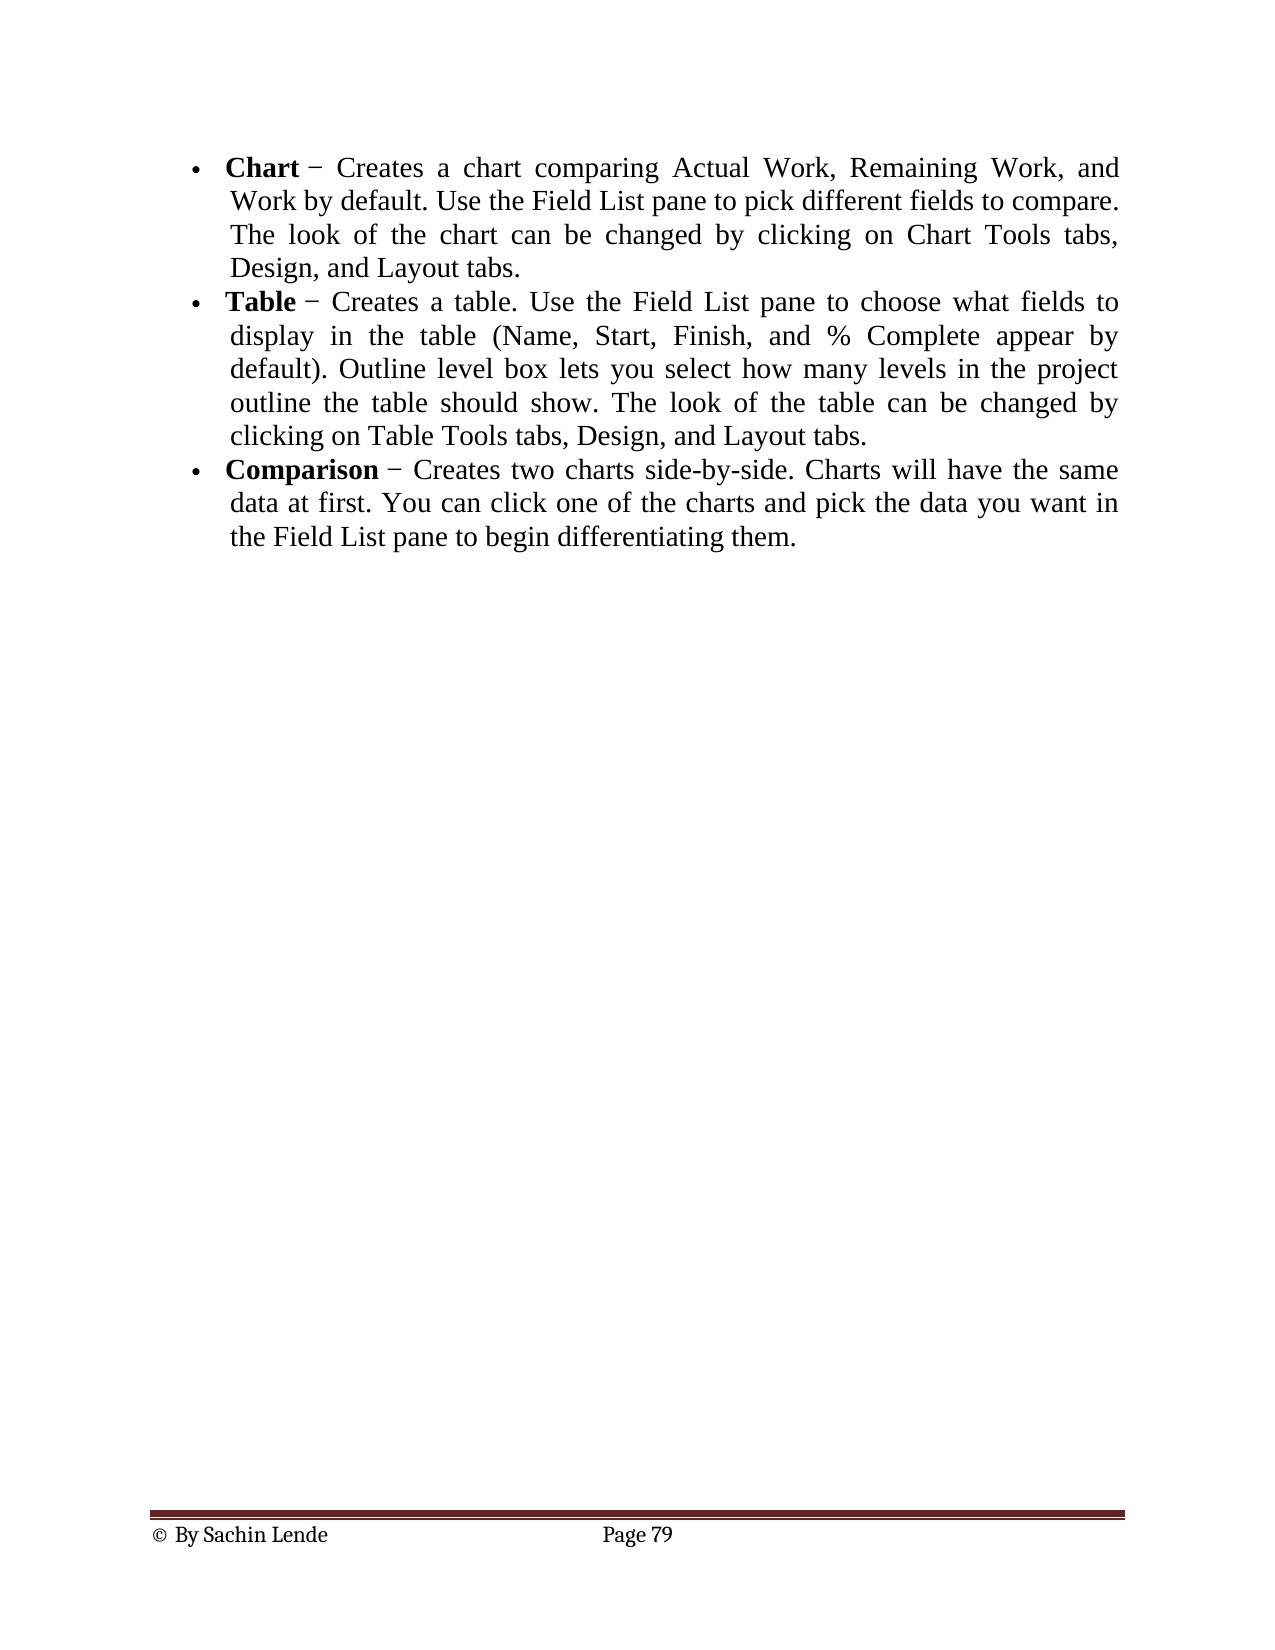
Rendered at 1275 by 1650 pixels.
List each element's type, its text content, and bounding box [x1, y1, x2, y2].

list Chart − Creates a chart comparing Actual Work, Remaining Work, and Work by default. Use the Field List pane to pick different fields to compare. The look of the chart can be changed by clicking on Chart Tools tabs, Design, and Layout tabs. [192, 150, 1120, 284]
list Comparison − Creates two charts side-by-side. Charts will have the same data at first. You can click one of the charts and pick the data you want in the Field List pane to begin differentiating them. [192, 452, 1120, 552]
list Table − Creates a table. Use the Field List pane to choose what fields to display in the table (Name, Start, Finish, and % Complete appear by default). Outline level box lets you select how many levels in the project outline the table should show. The look of the table can be changed by clicking on Table Tools tabs, Design, and Layout tabs. [192, 284, 1120, 452]
